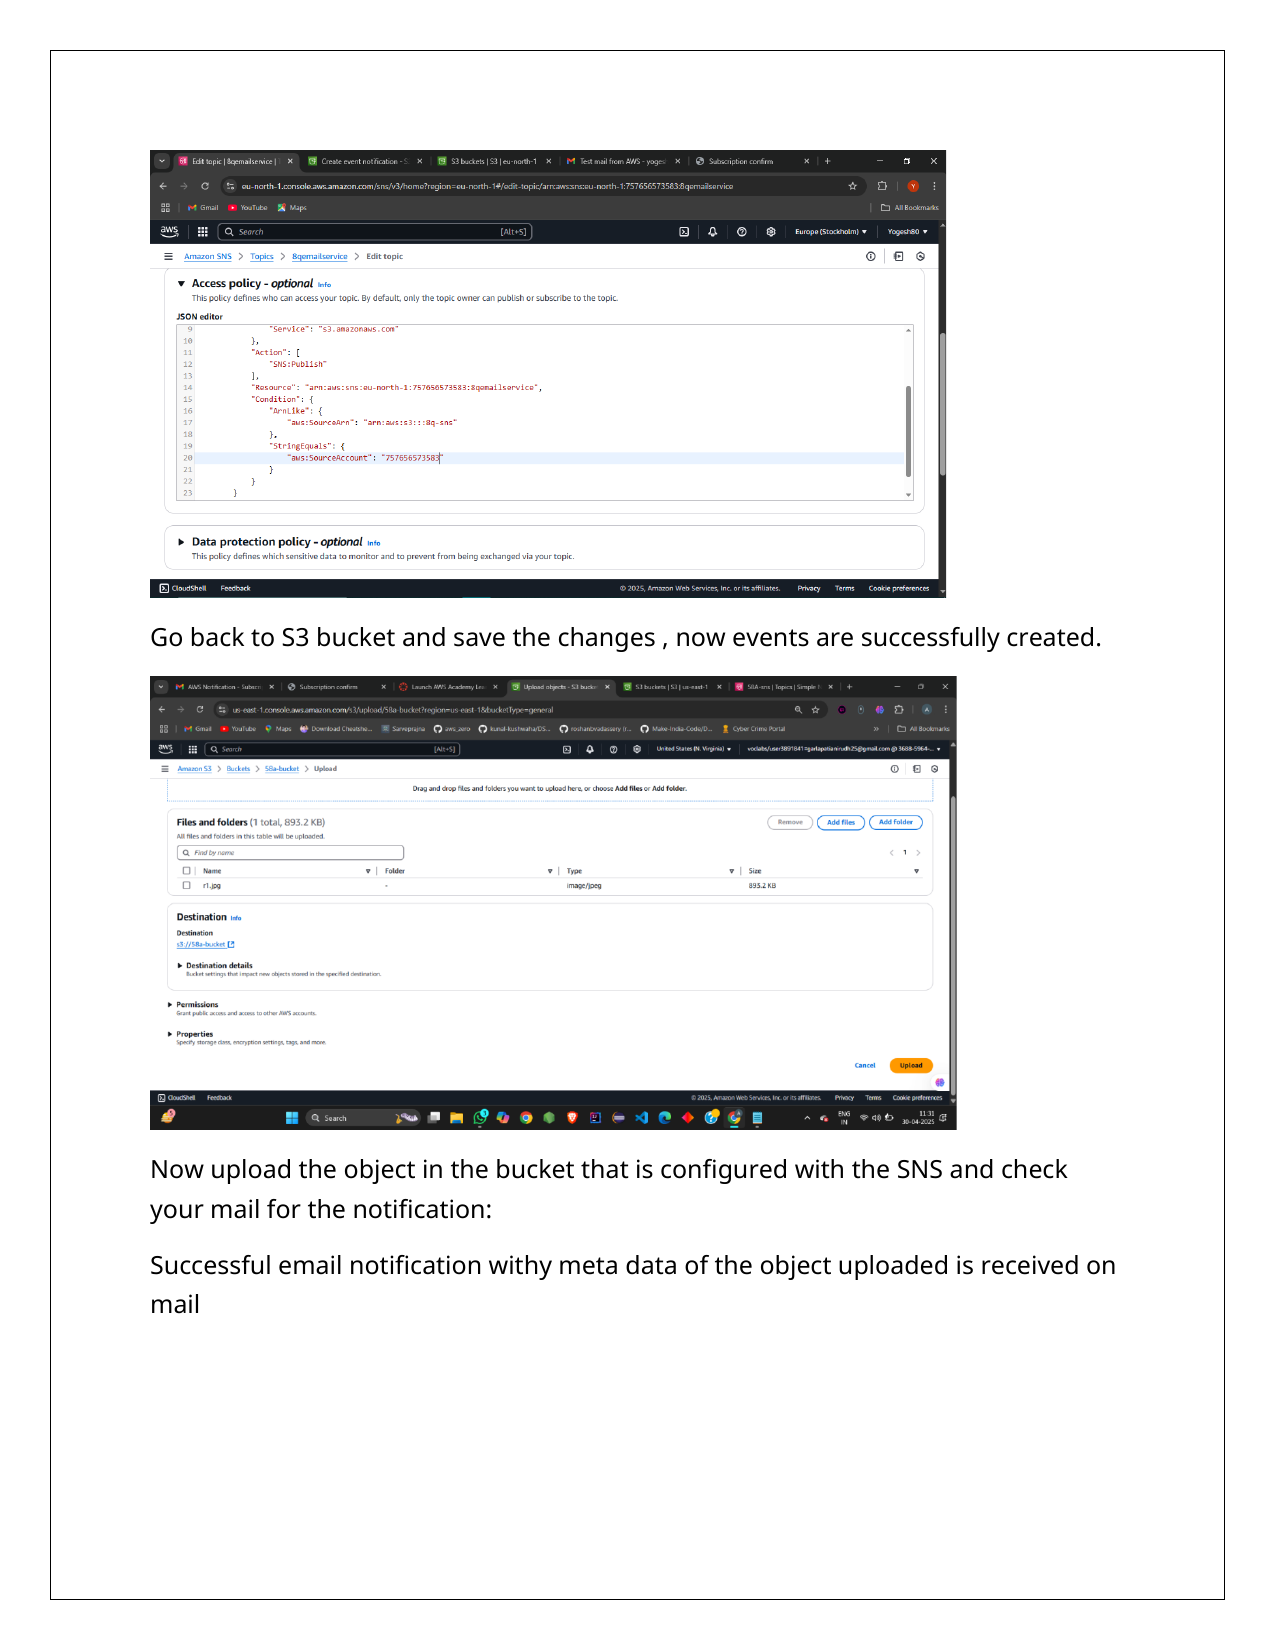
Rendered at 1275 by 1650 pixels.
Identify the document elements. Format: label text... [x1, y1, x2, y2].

text Go back to S3 bucket and save the changes , now events are successfully created. [150, 620, 1125, 654]
picture [150, 676, 957, 1130]
text Successful email notification withy meta data of the object uploaded is received on mail [150, 1248, 1125, 1321]
picture [150, 150, 947, 598]
text Now upload the object in the bucket that is configured with the SNS and check your mail for the notification: [150, 1152, 1125, 1226]
